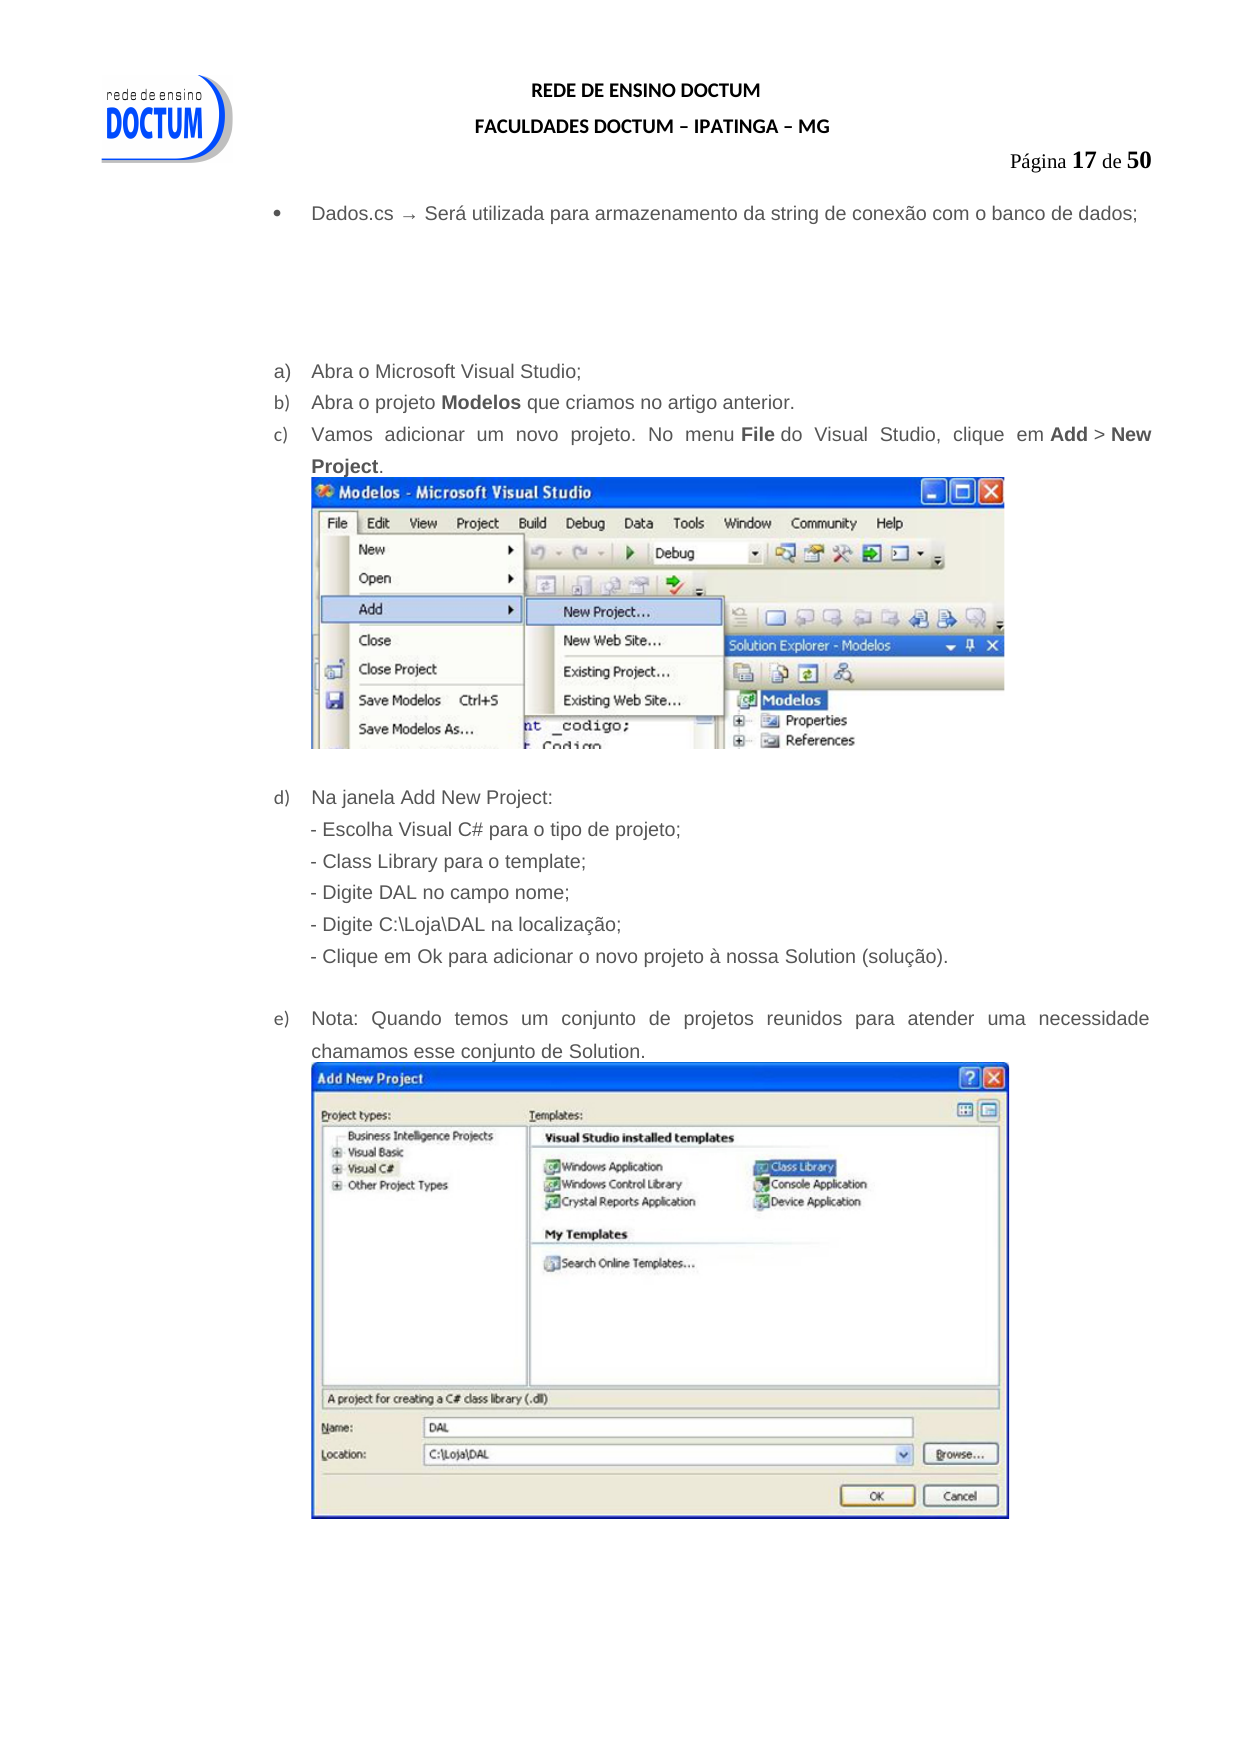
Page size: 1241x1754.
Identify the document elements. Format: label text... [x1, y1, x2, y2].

picture [101, 75, 233, 163]
text - Escolha Visual C# para o tipo de projeto; [310, 809, 1152, 841]
picture [311, 477, 1010, 749]
text - Digite C:\Loja\DAL na localização; [310, 904, 1152, 936]
picture [311, 1062, 1010, 1519]
list Abra o Microsoft Visual Studio; [274, 351, 1152, 383]
text - Clique em Ok para adicionar o novo projeto à nossa Solution (solução). [310, 936, 1152, 967]
list Abra o projeto Modelos que criamos no artigo anterior. [274, 383, 1152, 414]
list Vamos adicionar um novo projeto. No menu File do Visual Studio, clique em Add > New Project. [274, 414, 1152, 478]
text - Class Library para o template; [310, 841, 1152, 872]
text - Digite DAL no campo nome; [310, 872, 1152, 904]
list Nota: Quando temos um conjunto de projetos reunidos para atender uma necessidade chamamos esse conjunto de Solution. [274, 999, 1152, 1062]
list Dados.cs → Será utilizada para armazenamento da string de conexão com o banco de dados; [274, 193, 1152, 224]
list Na janela Add New Project: [274, 777, 1152, 809]
